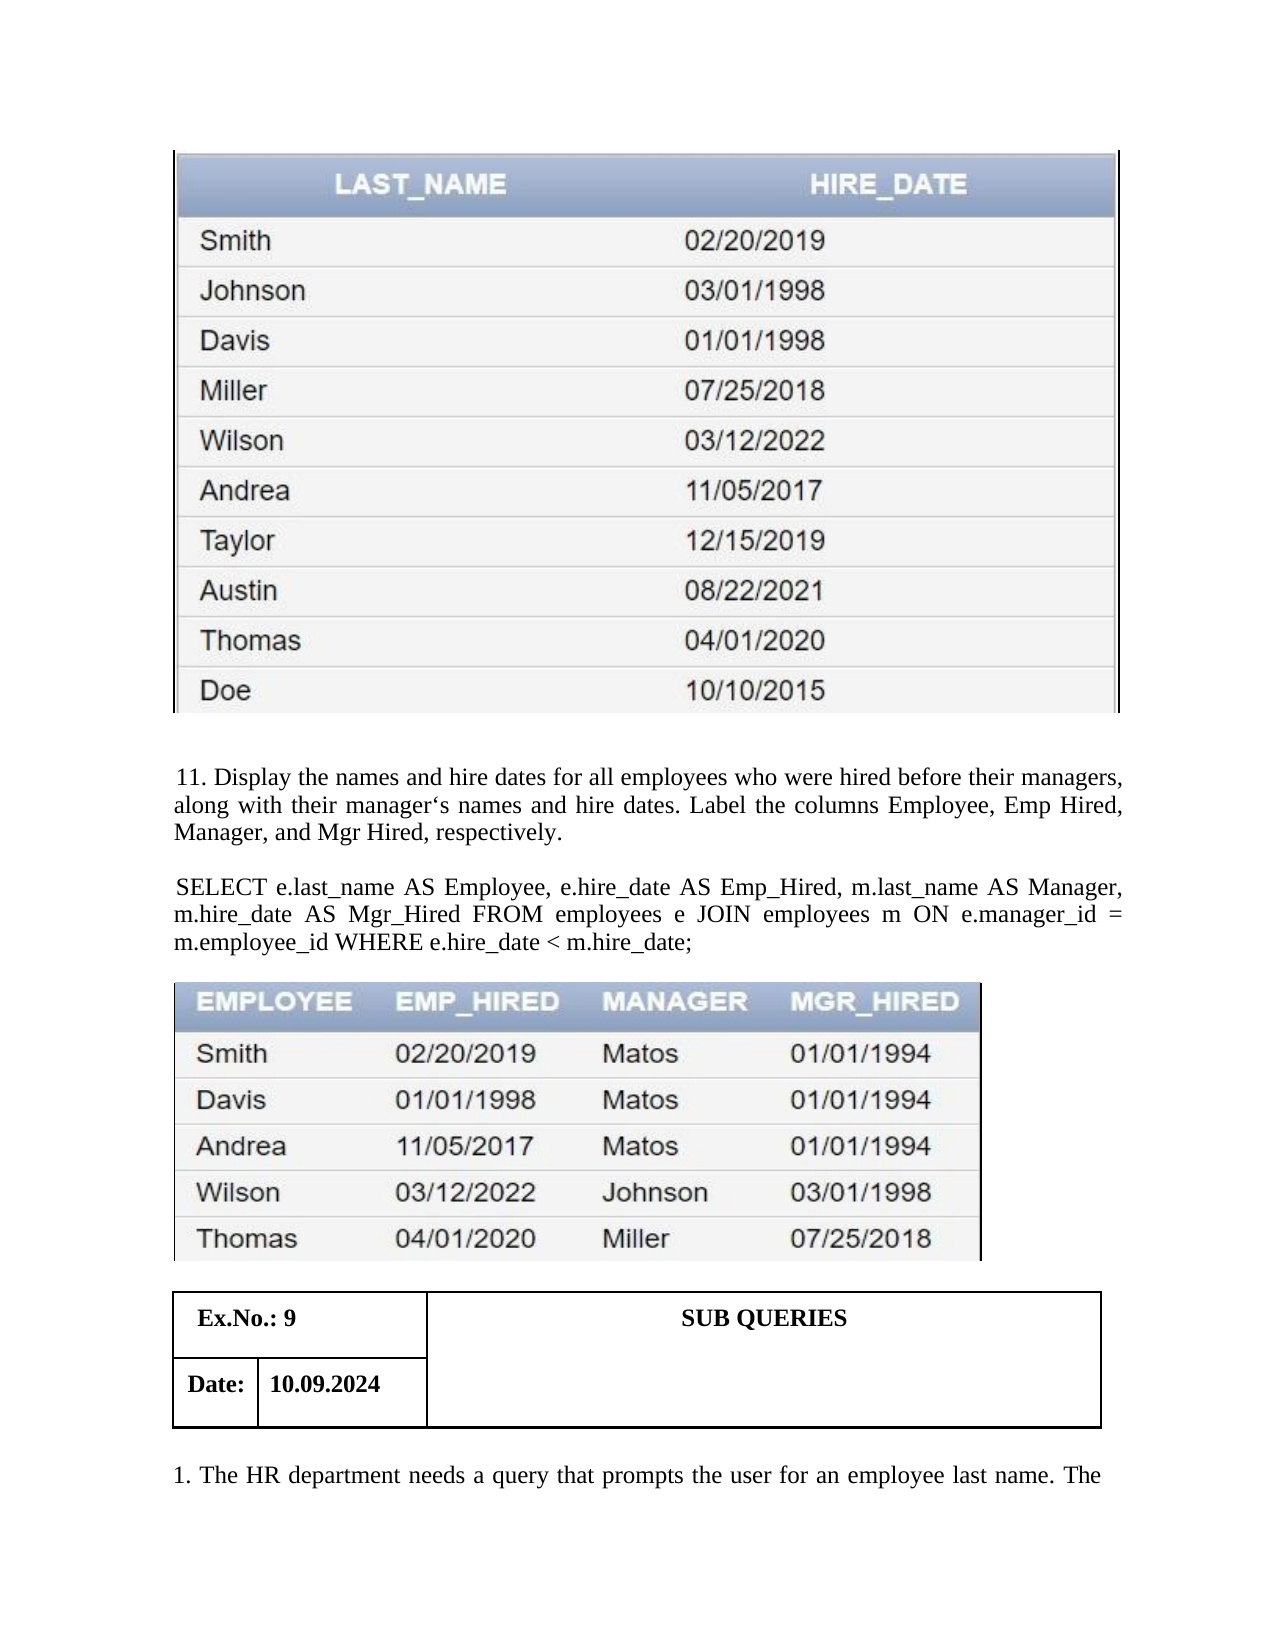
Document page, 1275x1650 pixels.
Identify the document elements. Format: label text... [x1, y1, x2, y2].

list The HR department needs a query that prompts the user for an employee last name. The [173, 1460, 1160, 1489]
table_header Ex.No.: 9 [174, 1293, 426, 1357]
text SELECT e.last_name AS Employee, e.hire_date AS Emp_Hired, m.last_name AS Manager, m.hire_date AS Mgr_Hired FROM employees e JOIN employees m ON e.manager_id = m.employee_id WHERE e.hire_date < m.hire_date; [173, 873, 1124, 955]
picture [174, 149, 1119, 713]
table_cell 10.09.2024 [259, 1359, 426, 1426]
table_cell Date: [174, 1359, 257, 1426]
list Display the names and hire dates for all employees who were hired before their managers, along with their manager‘s names and hire dates. Label the columns Employee, Emp Hired, Manager, and Mgr Hired, respectively. [173, 764, 1124, 846]
picture [175, 982, 981, 1261]
table_header SUB QUERIES [428, 1293, 1100, 1426]
